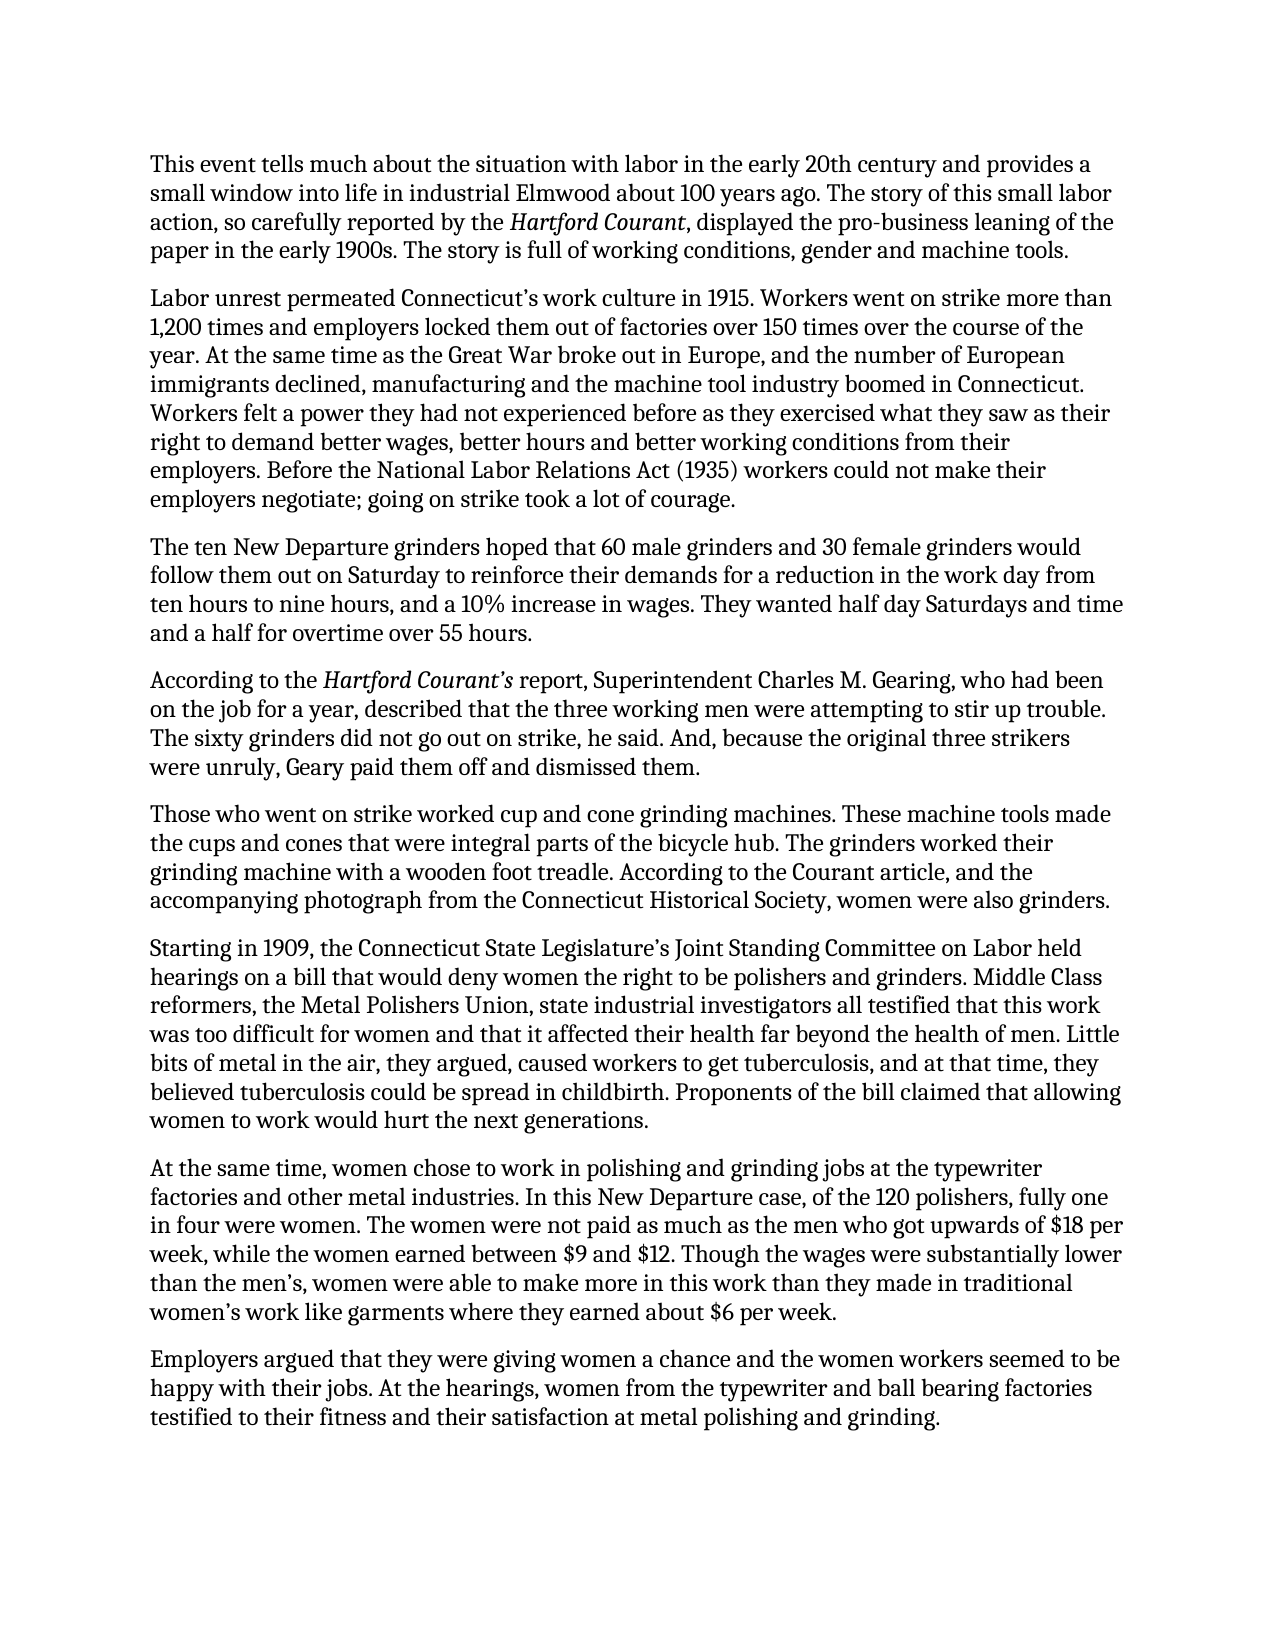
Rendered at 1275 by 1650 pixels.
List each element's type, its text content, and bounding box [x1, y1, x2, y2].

text Starting in 1909, the Connecticut State Legislature’s Joint Standing Committee on Labor held hearings on a bill that would deny women the right to be polishers and grinders. Middle Class reformers, the Metal Polishers Union, state industrial investigators all testified that this work was too difficult for women and that it affected their health far beyond the health of men. Little bits of metal in the air, they argued, caused workers to get tuberculosis, and at that time, they believed tuberculosis could be spread in childbirth. Proponents of the bill claimed that allowing women to work would hurt the next generations. [150, 934, 1125, 1135]
text According to the Hartford Courant’s report, Superintendent Charles M. Gearing, who had been on the job for a year, described that the three working men were attempting to stir up trouble. The sixty grinders did not go out on strike, he said. And, because the original three strikers were unruly, Geary paid them off and dismissed them. [150, 666, 1125, 781]
text The ten New Departure grinders hoped that 60 male grinders and 30 female grinders would follow them out on Saturday to reinforce their demands for a reduction in the work day from ten hours to nine hours, and a 10% increase in wages. They wanted half day Saturdays and time and a half for overtime over 55 hours. [150, 532, 1125, 647]
text At the same time, women chose to work in polishing and grinding jobs at the typewriter factories and other metal industries. In this New Departure case, of the 120 polishers, fully one in four were women. The women were not paid as much as the men who got upwards of $18 per week, while the women earned between $9 and $12. Though the wages were substantially lower than the men’s, women were able to make more in this work than they made in traditional women’s work like garments where they earned about $6 per week. [150, 1154, 1125, 1326]
text This event tells much about the situation with labor in the early 20th century and provides a small window into life in industrial Elmwood about 100 years ago. The story of this small labor action, so carefully reported by the Hartford Courant, displayed the pro-business leaning of the paper in the early 1900s. The story is full of working conditions, gender and machine tools. [150, 150, 1125, 265]
text Employers argued that they were giving women a chance and the women workers seemed to be happy with their jobs. At the hearings, women from the typewriter and ball bearing factories testified to their fitness and their satisfaction at metal polishing and grinding. [150, 1345, 1125, 1431]
text Labor unrest permeated Connecticut’s work culture in 1915. Workers went on strike more than 1,200 times and employers locked them out of factories over 150 times over the course of the year. At the same time as the Great War broke out in Europe, and the number of European immigrants declined, manufacturing and the machine tool industry boomed in Connecticut. Workers felt a power they had not experienced before as they exercised what they saw as their right to demand better wages, better hours and better working conditions from their employers. Before the National Labor Relations Act (1935) workers could not make their employers negotiate; going on strike took a lot of courage. [150, 284, 1125, 514]
text Those who went on strike worked cup and cone grinding machines. These machine tools made the cups and cones that were integral parts of the bicycle hub. The grinders worked their grinding machine with a wooden foot treadle. According to the Courant article, and the accompanying photograph from the Connecticut Historical Society, women were also grinders. [150, 800, 1125, 915]
